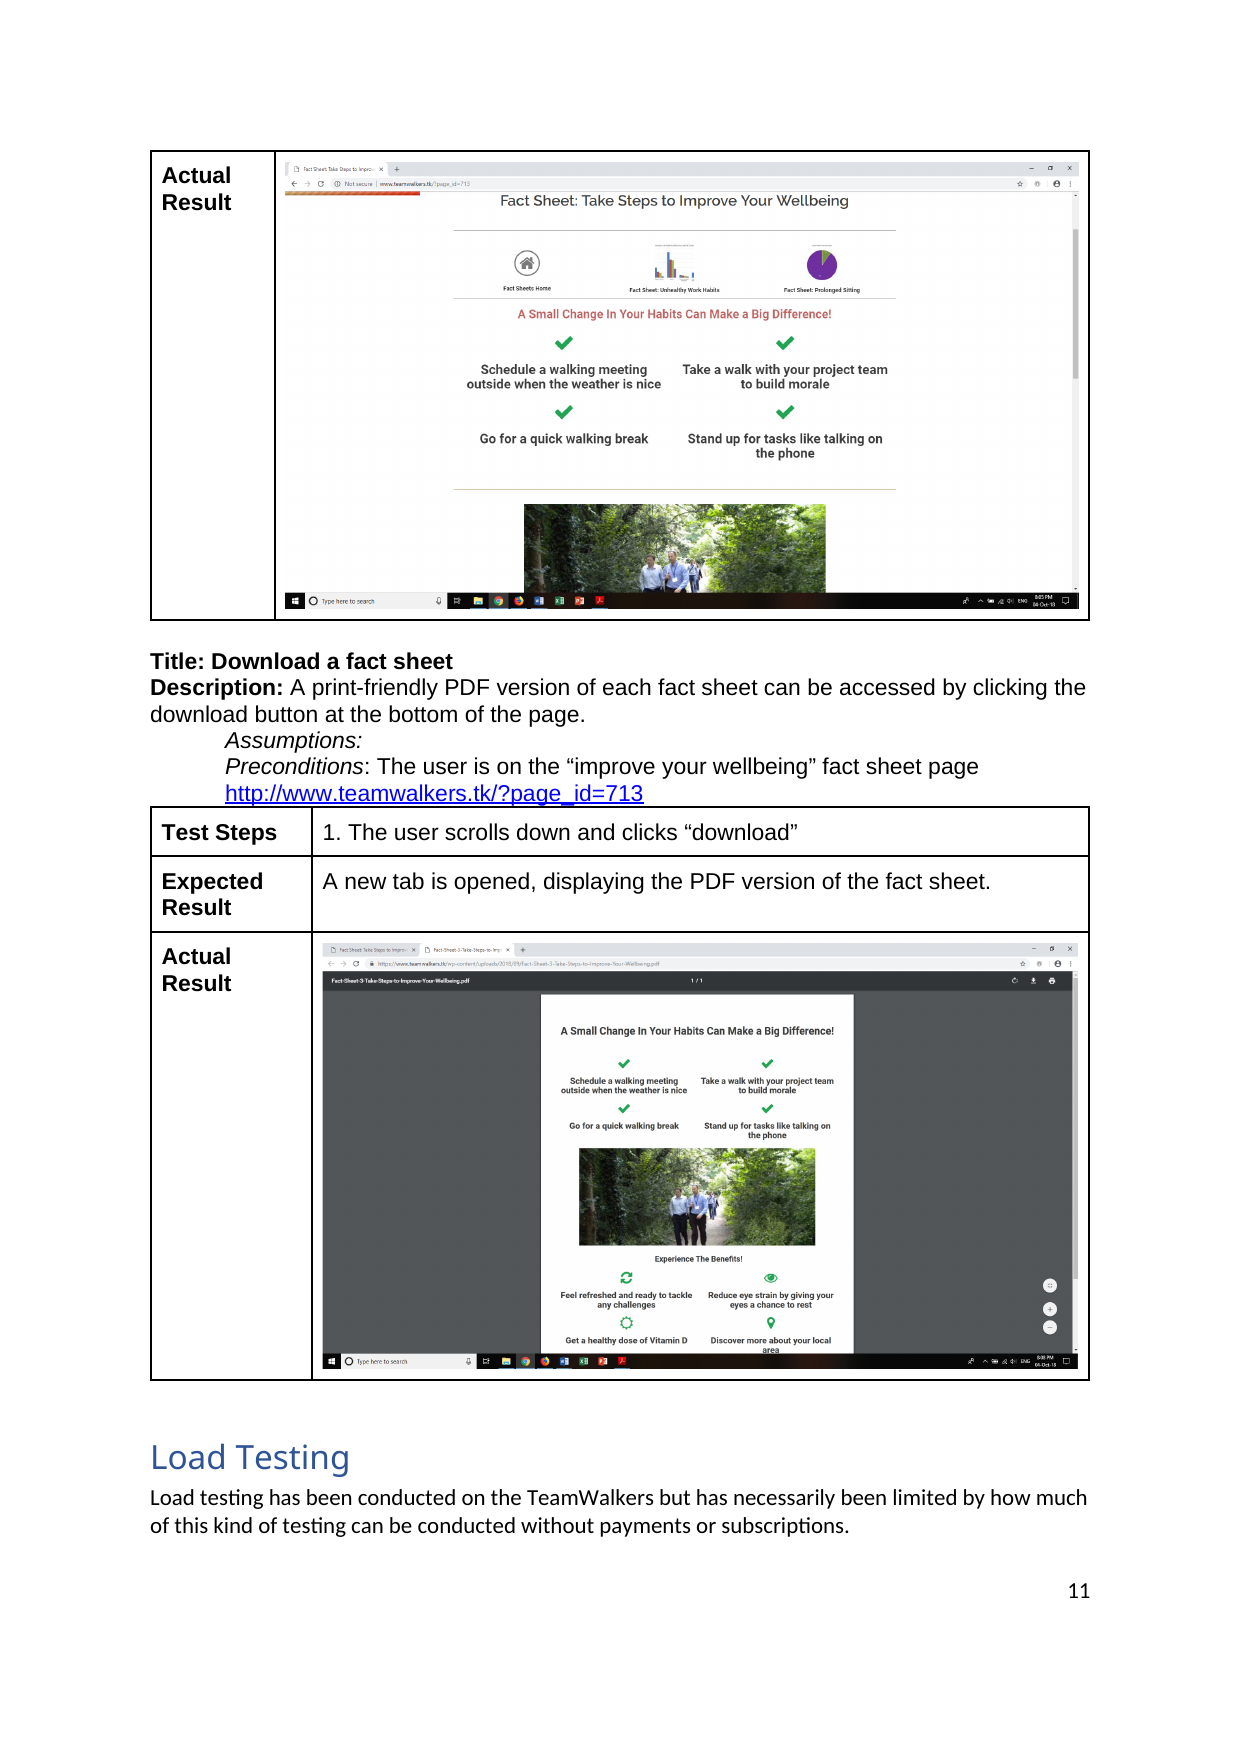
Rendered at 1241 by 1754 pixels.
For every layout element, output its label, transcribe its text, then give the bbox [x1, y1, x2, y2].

text Load testing has been conducted on the TeamWalkers but has necessarily been limited by how much of this kind of testing can be conducted without payments or subscriptions. [150, 1483, 1090, 1539]
table_cell Expected Result [152, 857, 311, 931]
table_header Test Steps [152, 808, 311, 855]
subtitle Load Testing [150, 1434, 1090, 1479]
table_cell [313, 933, 1088, 1379]
table_cell A new tab is opened, displaying the PDF version of the fact sheet. [313, 857, 1088, 931]
text Description: A print-friendly PDF version of each fact sheet can be accessed by clicking the download button at the bottom of the page. [150, 674, 1090, 727]
picture [322, 943, 1078, 1369]
table_header 1. The user scrolls down and clicks “download” [313, 808, 1088, 855]
table_cell Actual Result [152, 152, 274, 619]
table_cell Actual Result [152, 933, 311, 1379]
picture [285, 162, 1079, 609]
table_cell [276, 152, 1088, 619]
text Assumptions: [225, 727, 1090, 753]
text Title: Download a fact sheet [150, 648, 1090, 674]
text Preconditions: The user is on the “improve your wellbeing” fact sheet page http://www.teamwalkers.tk/?page_id=713 [225, 753, 1090, 806]
